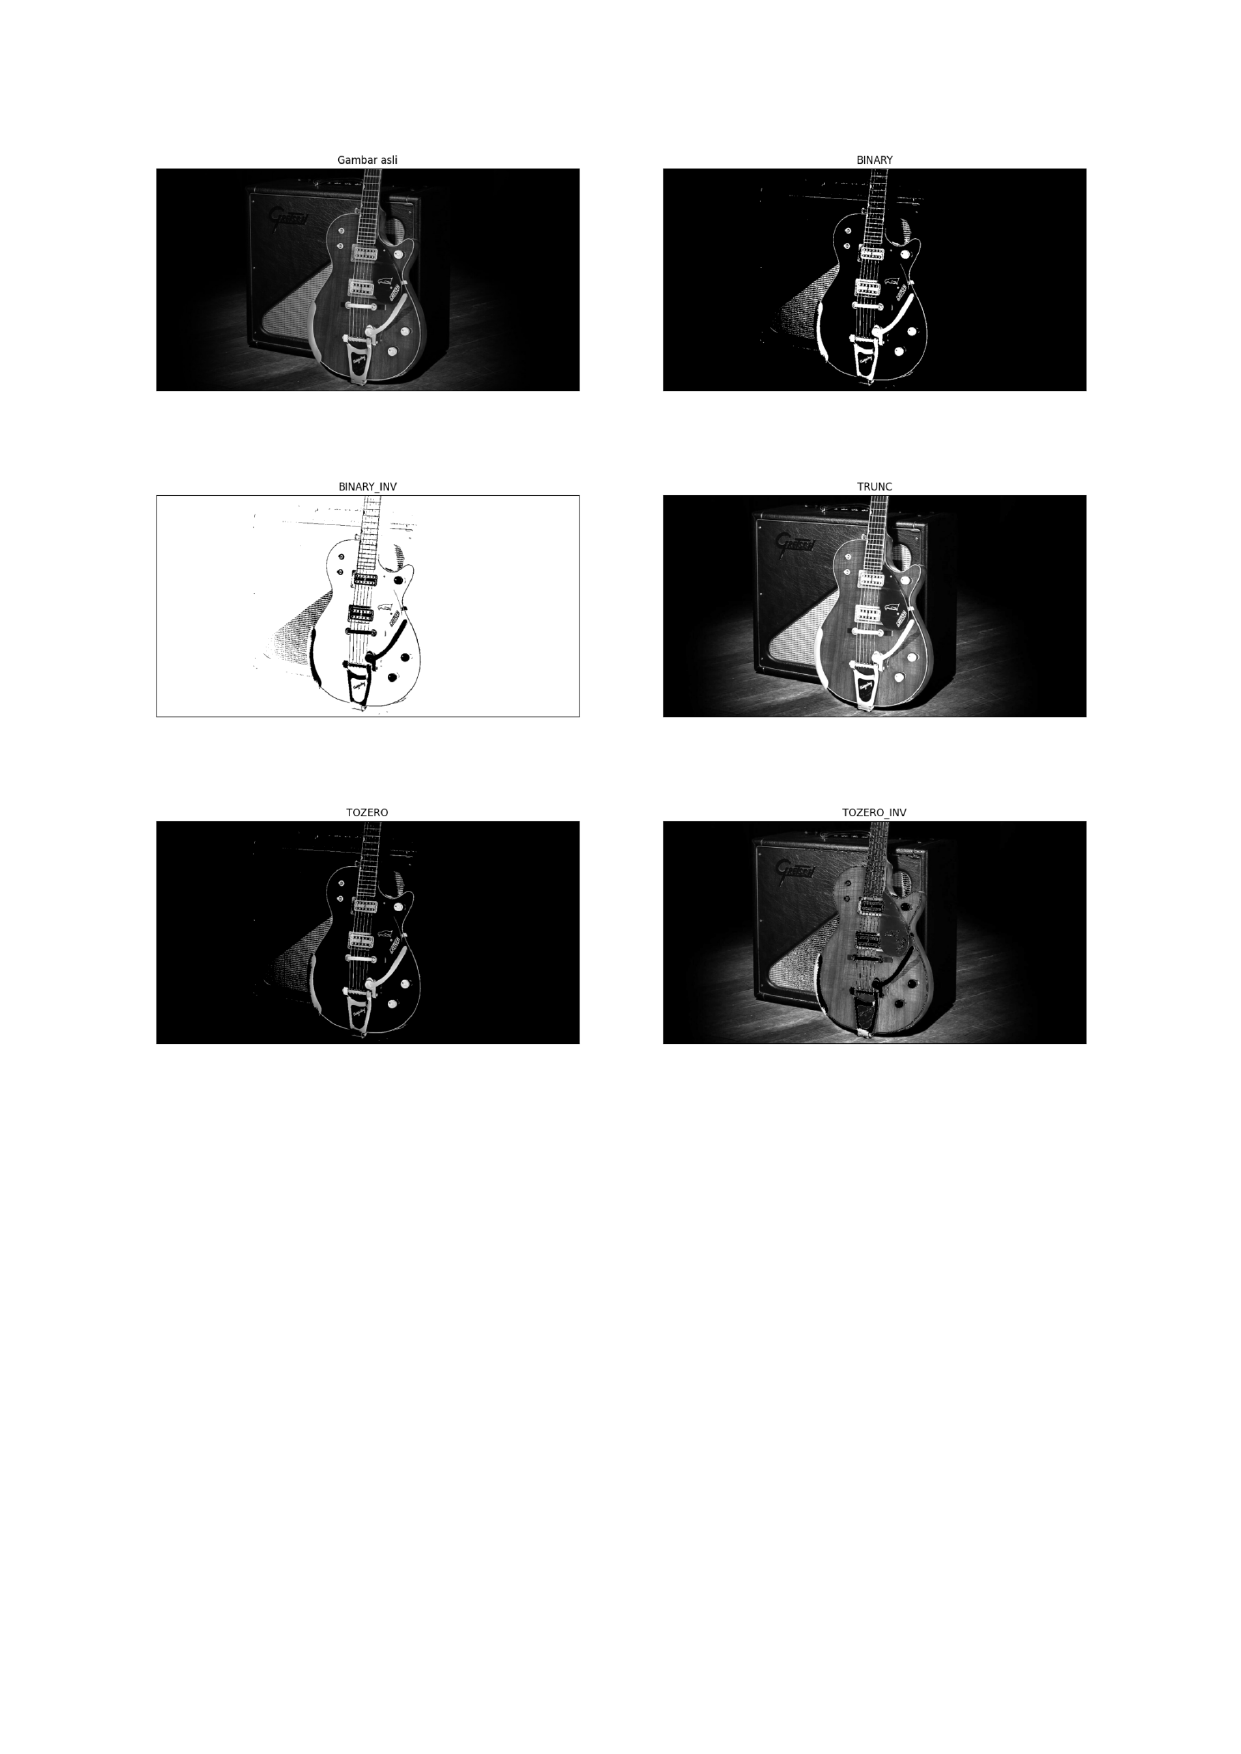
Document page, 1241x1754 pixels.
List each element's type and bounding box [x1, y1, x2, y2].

picture [150, 150, 1091, 1049]
